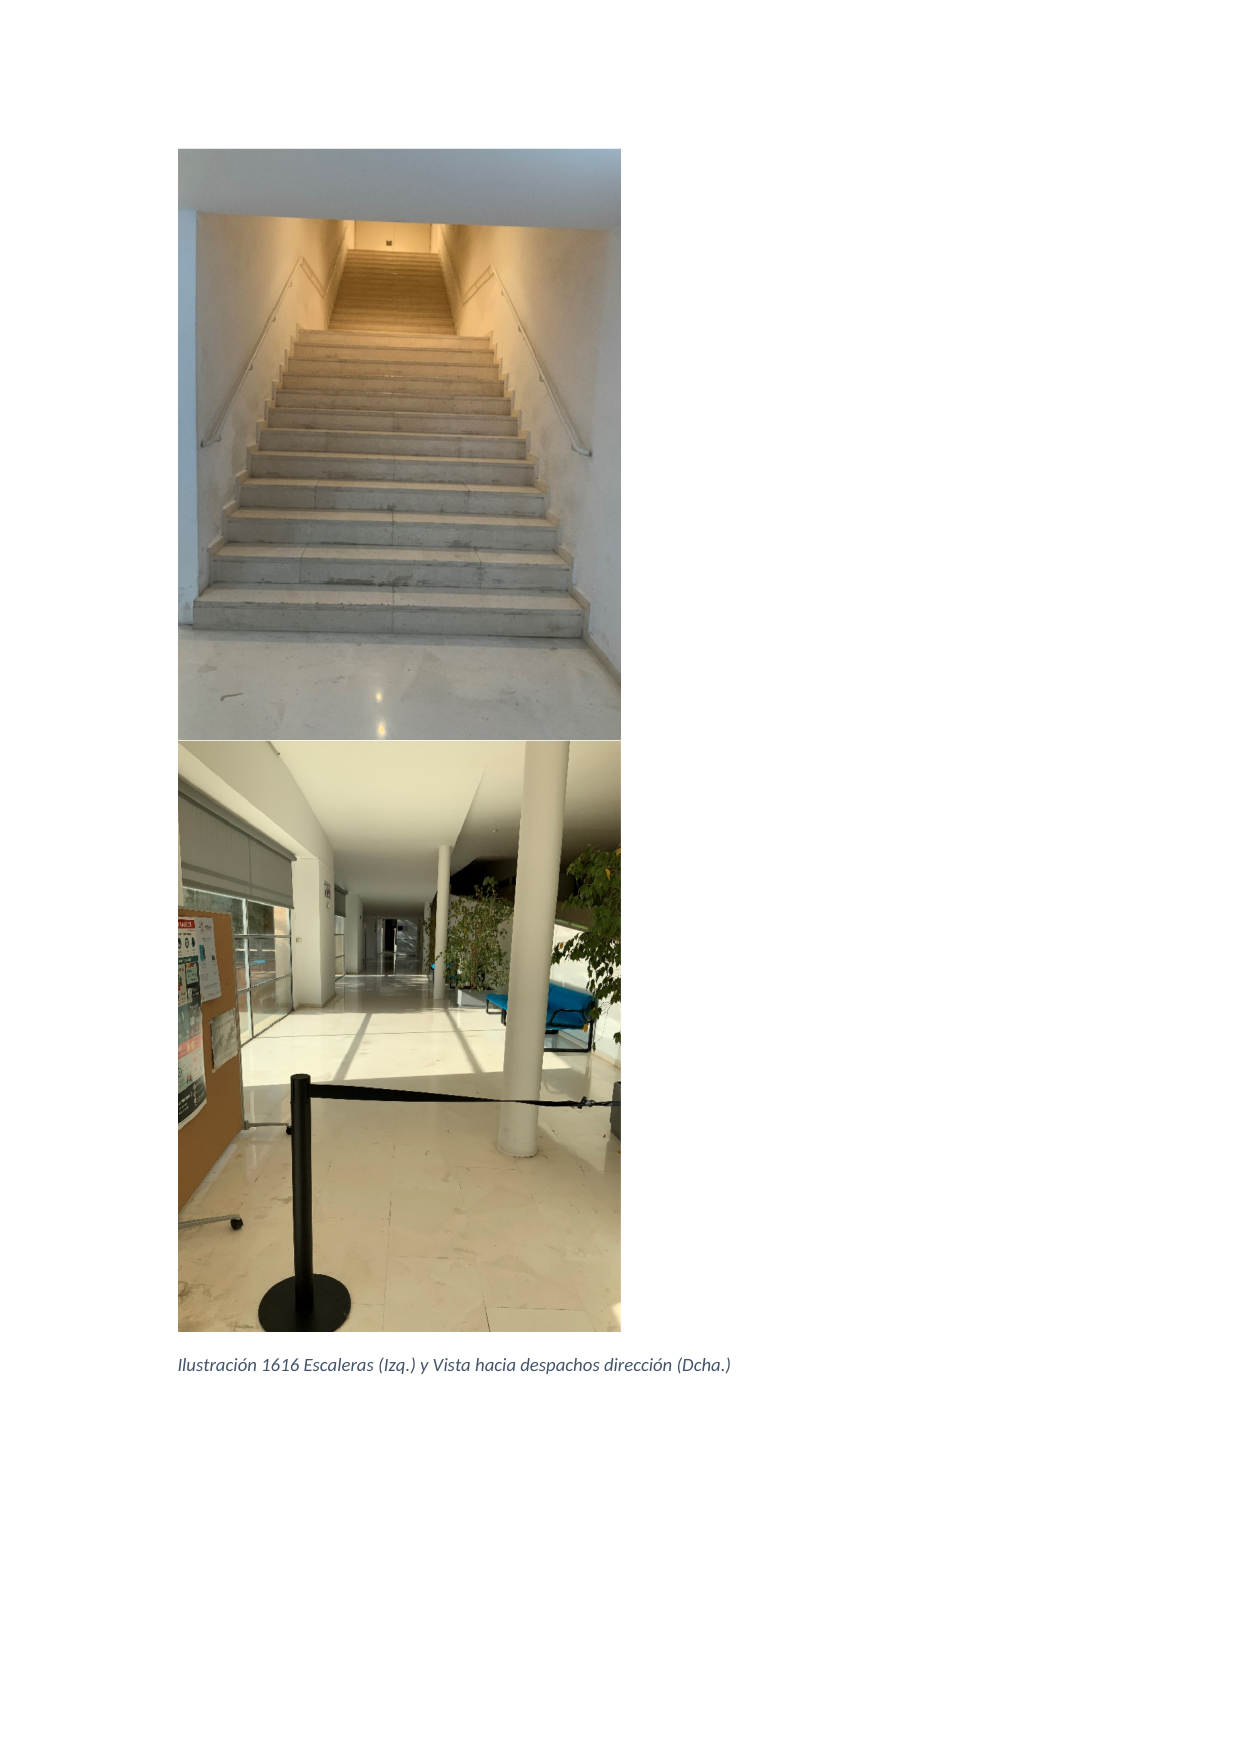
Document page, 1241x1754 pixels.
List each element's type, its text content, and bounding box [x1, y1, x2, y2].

picture [178, 741, 620, 1332]
text Ilustración 1616 Escaleras (Izq.) y Vista hacia despachos dirección (Dcha.) [177, 1353, 1063, 1376]
picture [178, 149, 621, 740]
